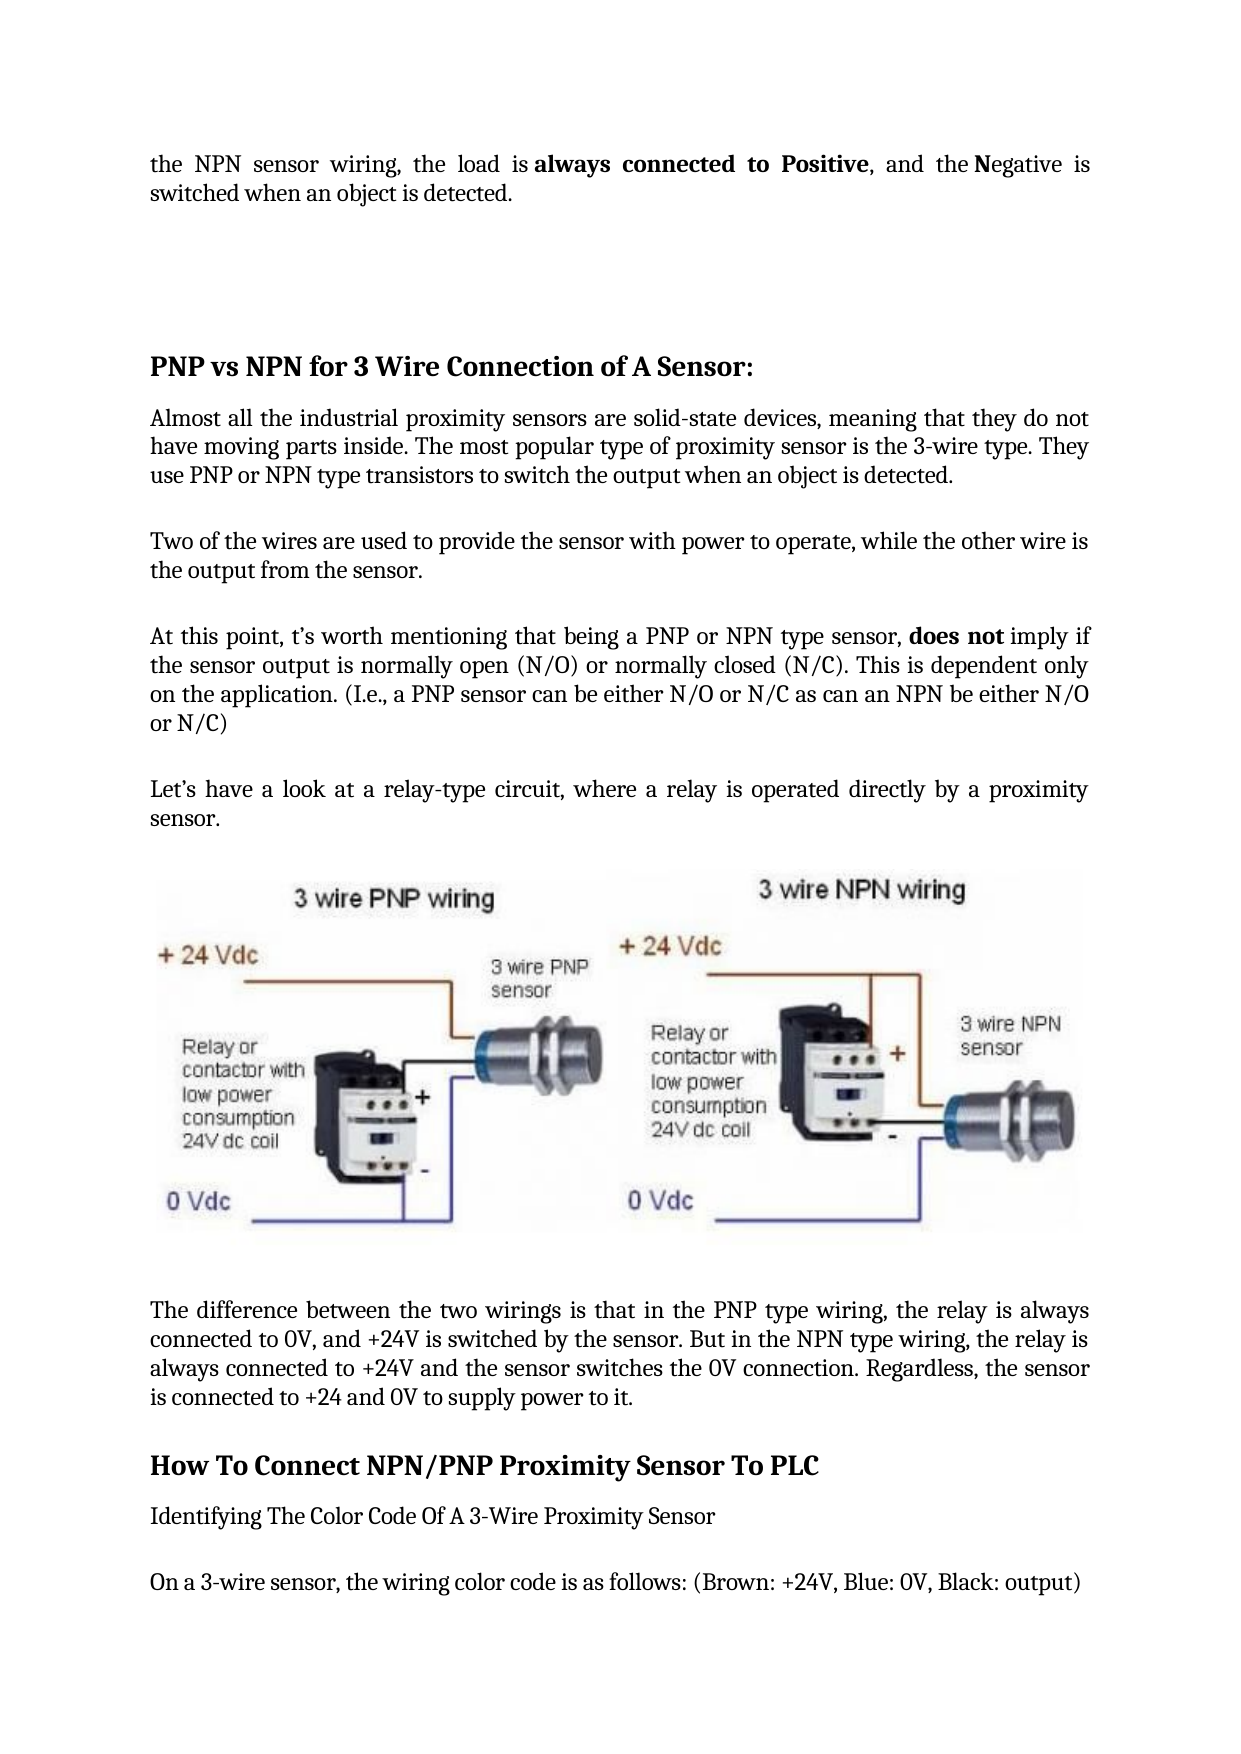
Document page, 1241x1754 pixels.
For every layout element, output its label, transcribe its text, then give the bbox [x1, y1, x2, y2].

text Identifying The Color Code Of A 3-Wire Proximity Sensor [150, 1502, 1090, 1530]
text Almost all the industrial proximity sensors are solid-state devices, meaning that they do not have moving parts inside. The most popular type of proximity sensor is the 3-wire type. They use PNP or NPN type transistors to switch the output when an object is detected. [150, 403, 1090, 490]
text How To Connect NPN/PNP Proximity Sensor To PLC [150, 1449, 1090, 1482]
text The difference between the two wirings is that in the PNP type wiring, the relay is always connected to 0V, and +24V is switched by the sensor. But in the NPN type wiring, the relay is always connected to +24V and the sensor switches the 0V connection. Regardless, the sensor is connected to +24 and 0V to supply power to it. [150, 1296, 1090, 1411]
text PNP vs NPN for 3 Wire Connection of A Sensor: [150, 351, 1090, 384]
text At this point, t’s worth mentioning that being a PNP or NPN type sensor, does not imply if the sensor output is normally open (N/O) or normally closed (N/C). This is dependent only on the application. (I.e., a PNP sensor can be either N/O or N/C as can an NPN be either N/O or N/C) [150, 622, 1090, 737]
text Let’s have a look at a relay-type circuit, where a relay is operated directly by a proximity sensor. [150, 775, 1090, 832]
text On a 3-wire sensor, the wiring color code is as follows: (Brown: +24V, Blue: 0V, Black: output) [150, 1568, 1090, 1597]
text Two of the wires are used to provide the sensor with power to operate, while the other wire is the output from the sensor. [150, 527, 1090, 585]
picture [156, 869, 1084, 1259]
